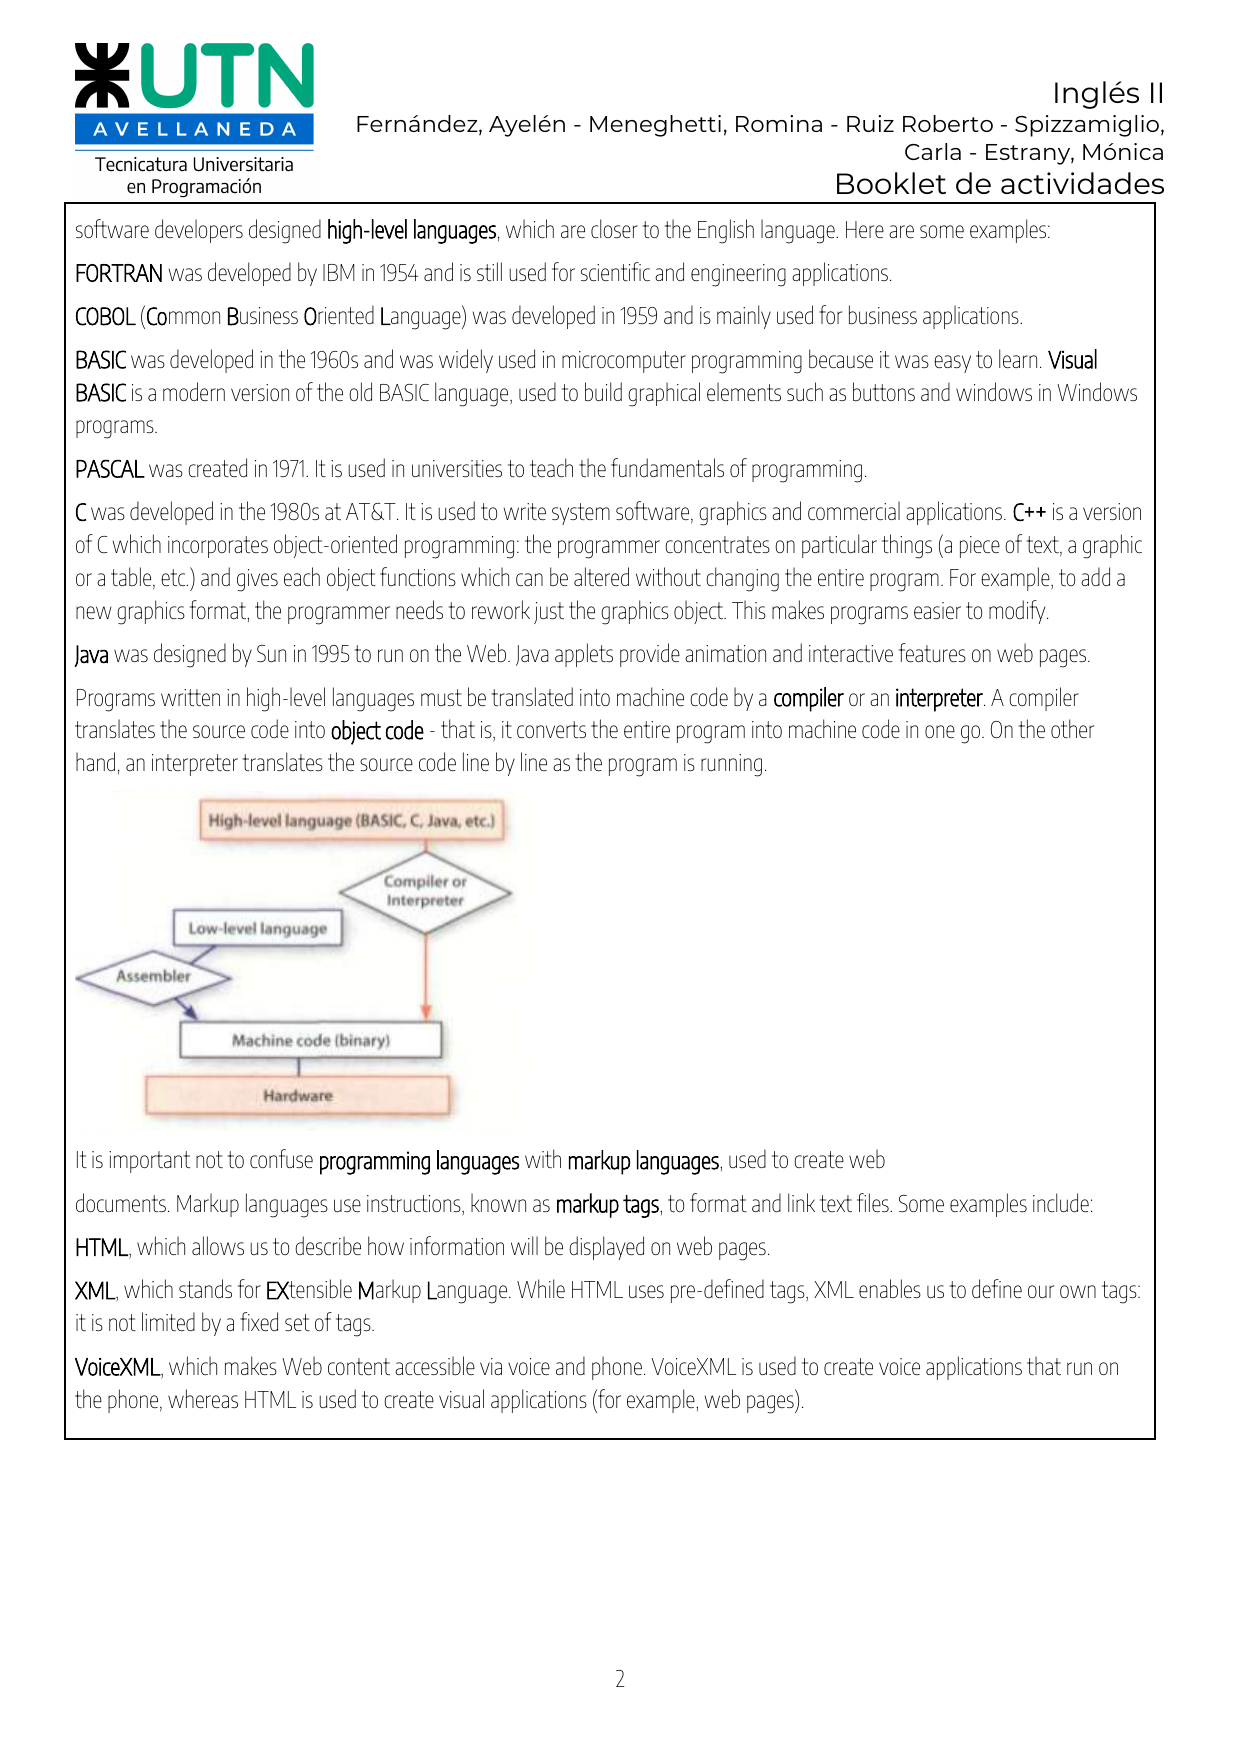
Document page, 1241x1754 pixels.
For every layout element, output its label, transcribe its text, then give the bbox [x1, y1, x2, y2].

picture [75, 791, 533, 1131]
picture [75, 43, 314, 202]
